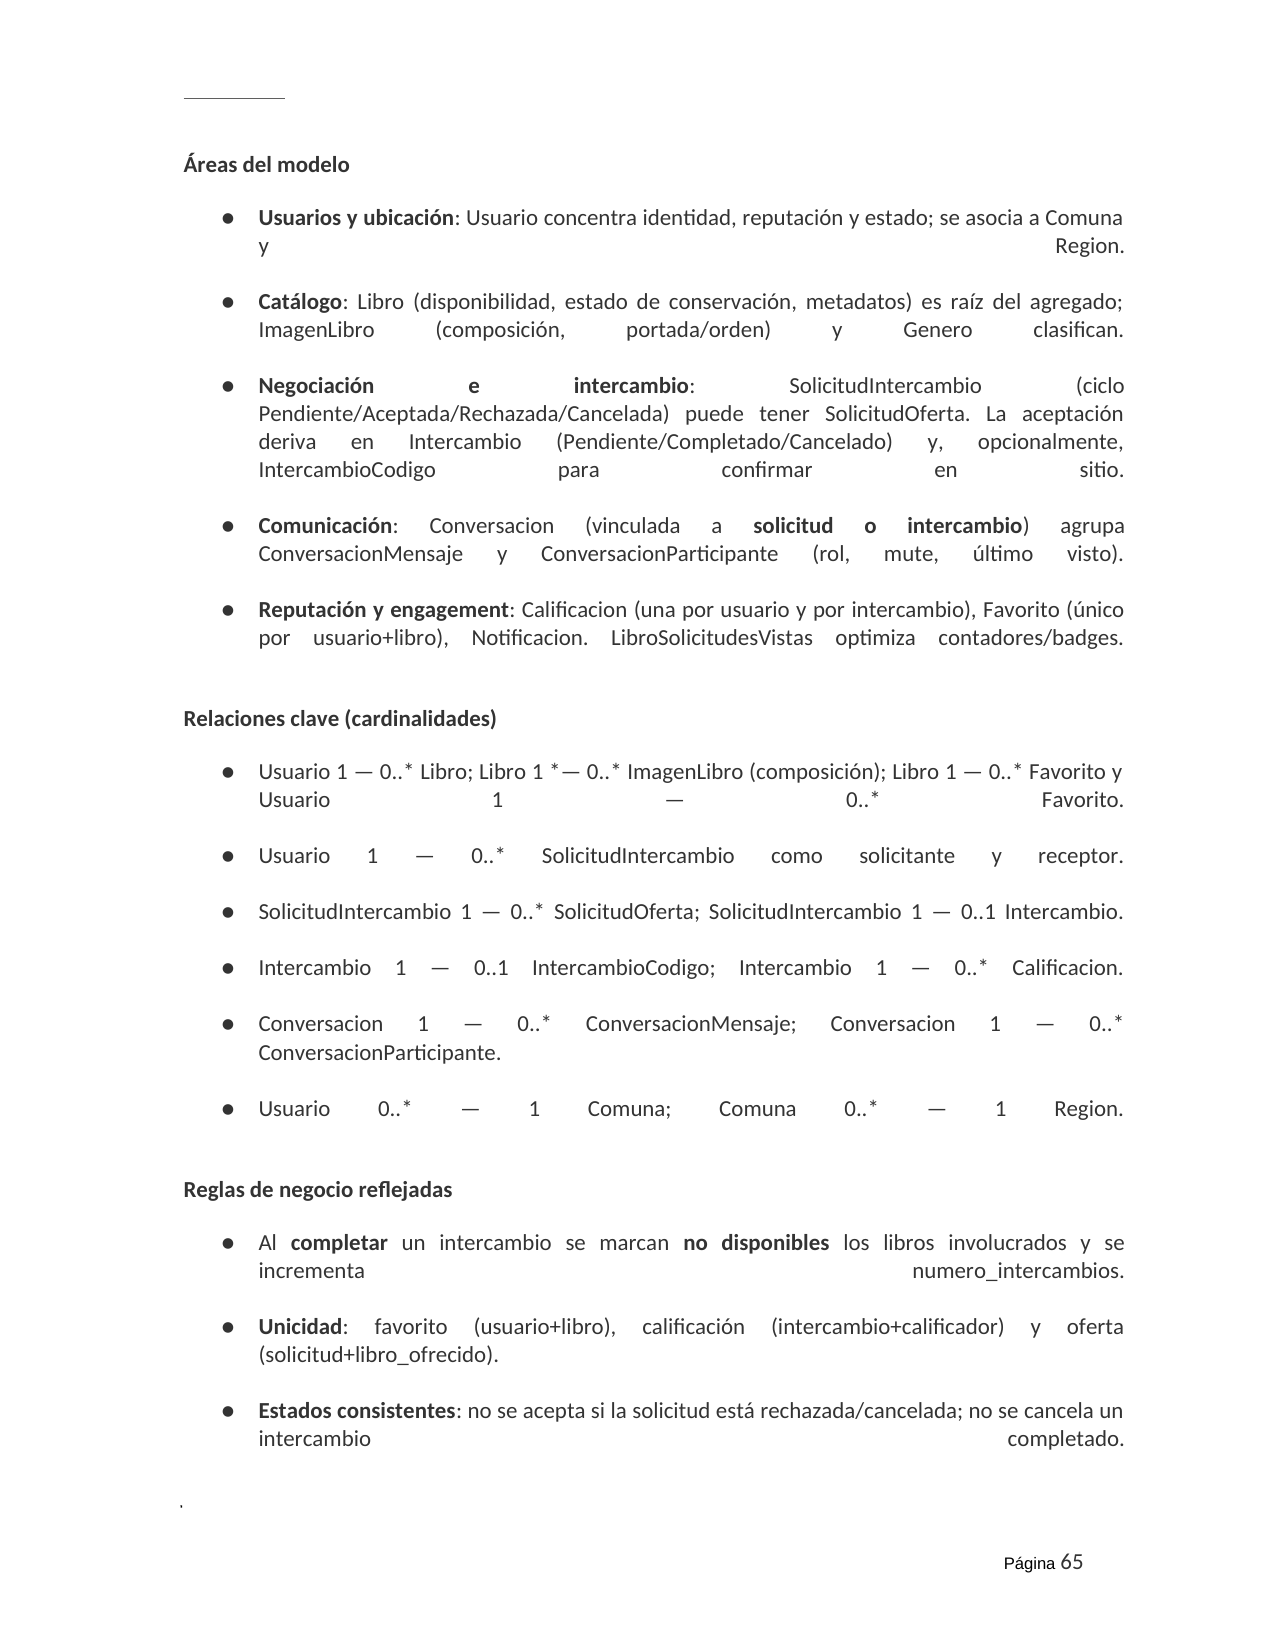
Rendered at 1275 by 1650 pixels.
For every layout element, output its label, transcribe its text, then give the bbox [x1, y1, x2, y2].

list Reputación y engagement: Calificacion (una por usuario y por intercambio), Favorito (único por usuario+libro), Notificacion. LibroSolicitudesVistas optimiza contadores/badges. [221, 595, 1125, 679]
list SolicitudIntercambio 1 — 0..* SolicitudOferta; SolicitudIntercambio 1 — 0..1 Intercambio. [221, 897, 1125, 953]
text Reglas de negocio reflejadas [183, 1175, 1125, 1203]
list Catálogo: Libro (disponibilidad, estado de conservación, metadatos) es raíz del agregado; ImagenLibro (composición, portada/orden) y Genero clasifican. [221, 287, 1125, 371]
list Intercambio 1 — 0..1 IntercambioCodigo; Intercambio 1 — 0..* Calificacion. [221, 953, 1125, 1009]
list Al completar un intercambio se marcan no disponibles los libros involucrados y se incrementa numero_intercambios. [221, 1228, 1125, 1312]
text Relaciones clave (cardinalidades) [183, 704, 1125, 732]
list Usuario 1 — 0..* Libro; Libro 1 *— 0..* ImagenLibro (composición); Libro 1 — 0..* Favorito y Usuario 1 — 0..* Favorito. [221, 757, 1125, 841]
list Negociación e intercambio: SolicitudIntercambio (ciclo Pendiente/Aceptada/Rechazada/Cancelada) puede tener SolicitudOferta. La aceptación deriva en Intercambio (Pendiente/Completado/Cancelado) y, opcionalmente, IntercambioCodigo para confirmar en sitio. [221, 371, 1125, 511]
text Áreas del modelo [183, 150, 1125, 178]
list Usuarios y ubicación: Usuario concentra identidad, reputación y estado; se asocia a Comuna y Region. [221, 203, 1125, 287]
list Unicidad: favorito (usuario+libro), calificación (intercambio+calificador) y oferta (solicitud+libro_ofrecido). [221, 1312, 1125, 1396]
list Comunicación: Conversacion (vinculada a solicitud o intercambio) agrupa ConversacionMensaje y ConversacionParticipante (rol, mute, último visto). [221, 511, 1125, 595]
list Usuario 1 — 0..* SolicitudIntercambio como solicitante y receptor. [221, 841, 1125, 897]
list Conversacion 1 — 0..* ConversacionMensaje; Conversacion 1 — 0..* ConversacionParticipante. [221, 1009, 1125, 1094]
list Estados consistentes: no se acepta si la solicitud está rechazada/cancelada; no se cancela un intercambio completado. [221, 1396, 1125, 1480]
list Usuario 0..* — 1 Comuna; Comuna 0..* — 1 Region. [221, 1094, 1125, 1150]
